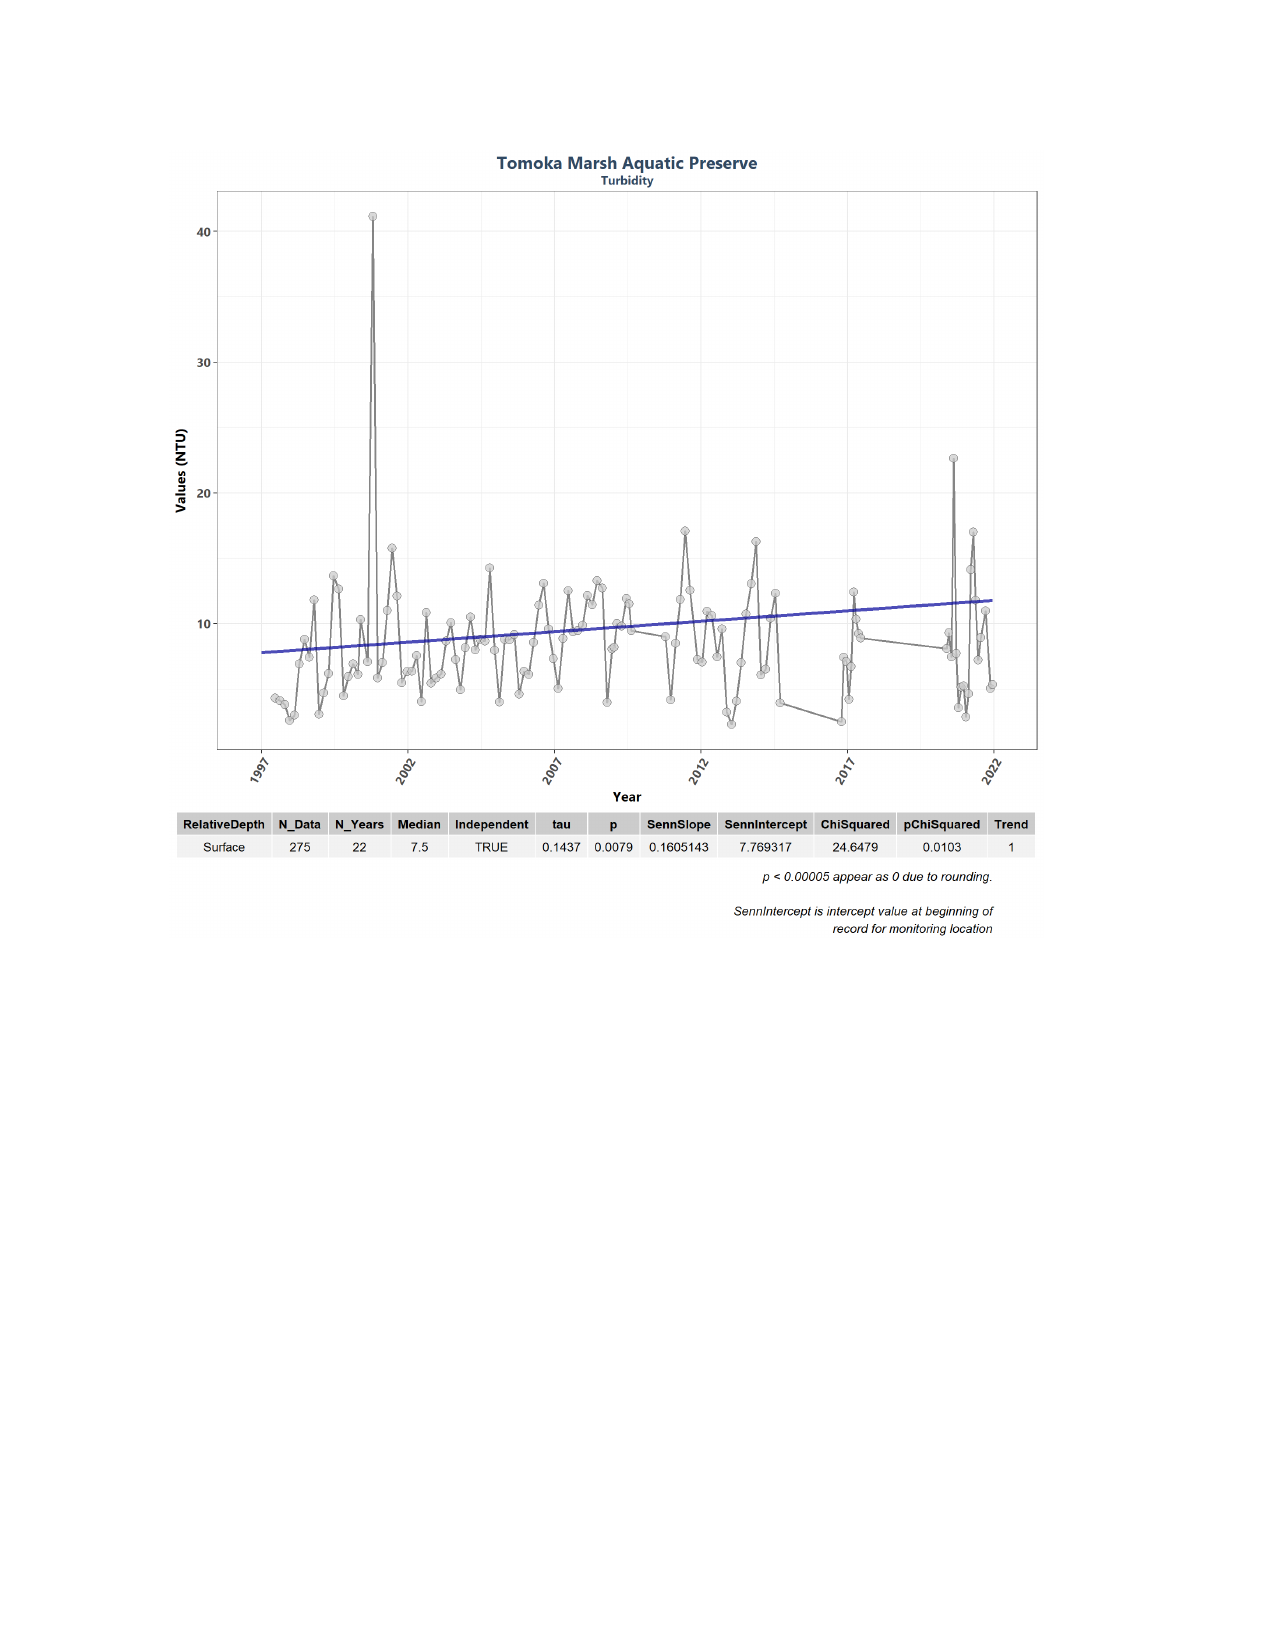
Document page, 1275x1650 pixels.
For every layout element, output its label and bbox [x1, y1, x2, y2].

picture [168, 150, 1044, 938]
